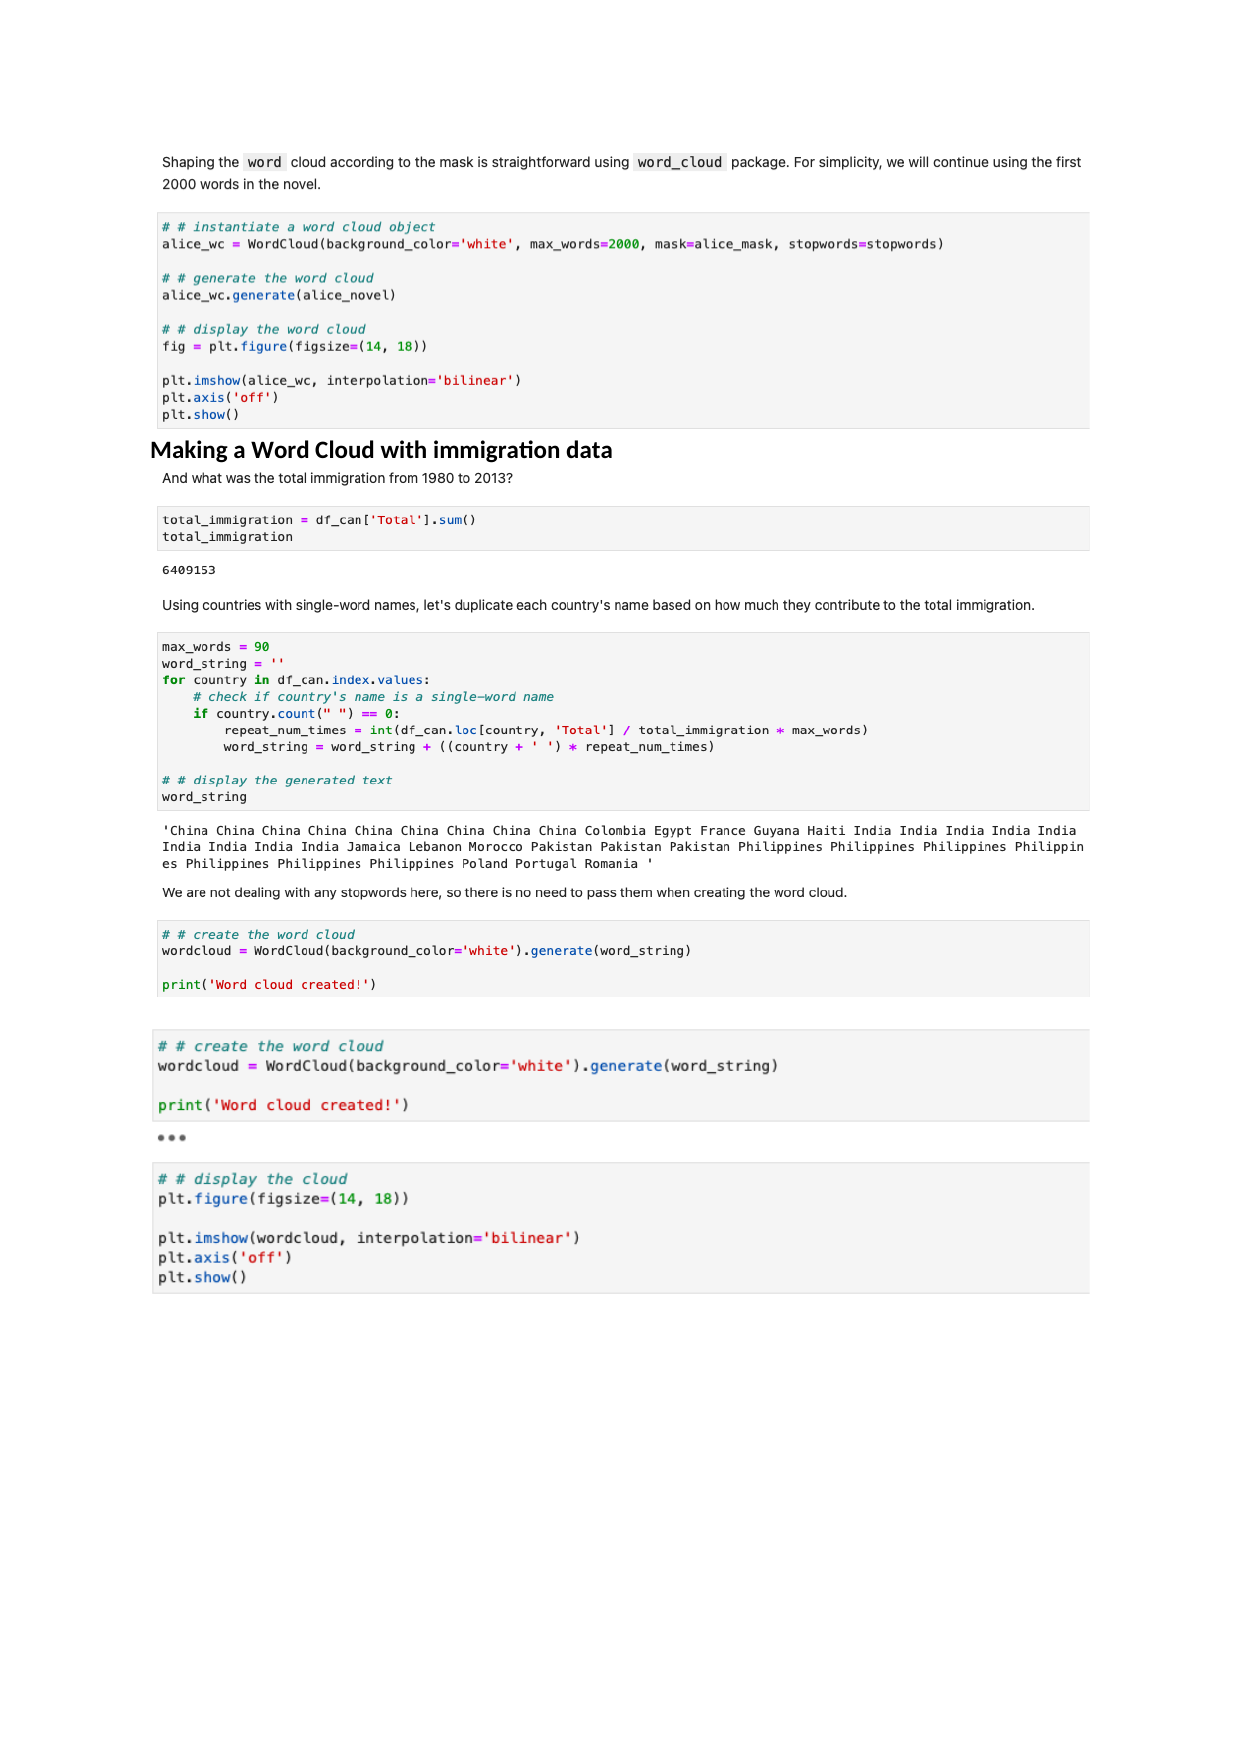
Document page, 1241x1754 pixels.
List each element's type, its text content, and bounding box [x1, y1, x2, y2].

picture [150, 464, 1090, 997]
text Making a Word Cloud with immigration data [150, 434, 1090, 464]
picture [150, 1027, 1090, 1302]
picture [150, 150, 1090, 434]
